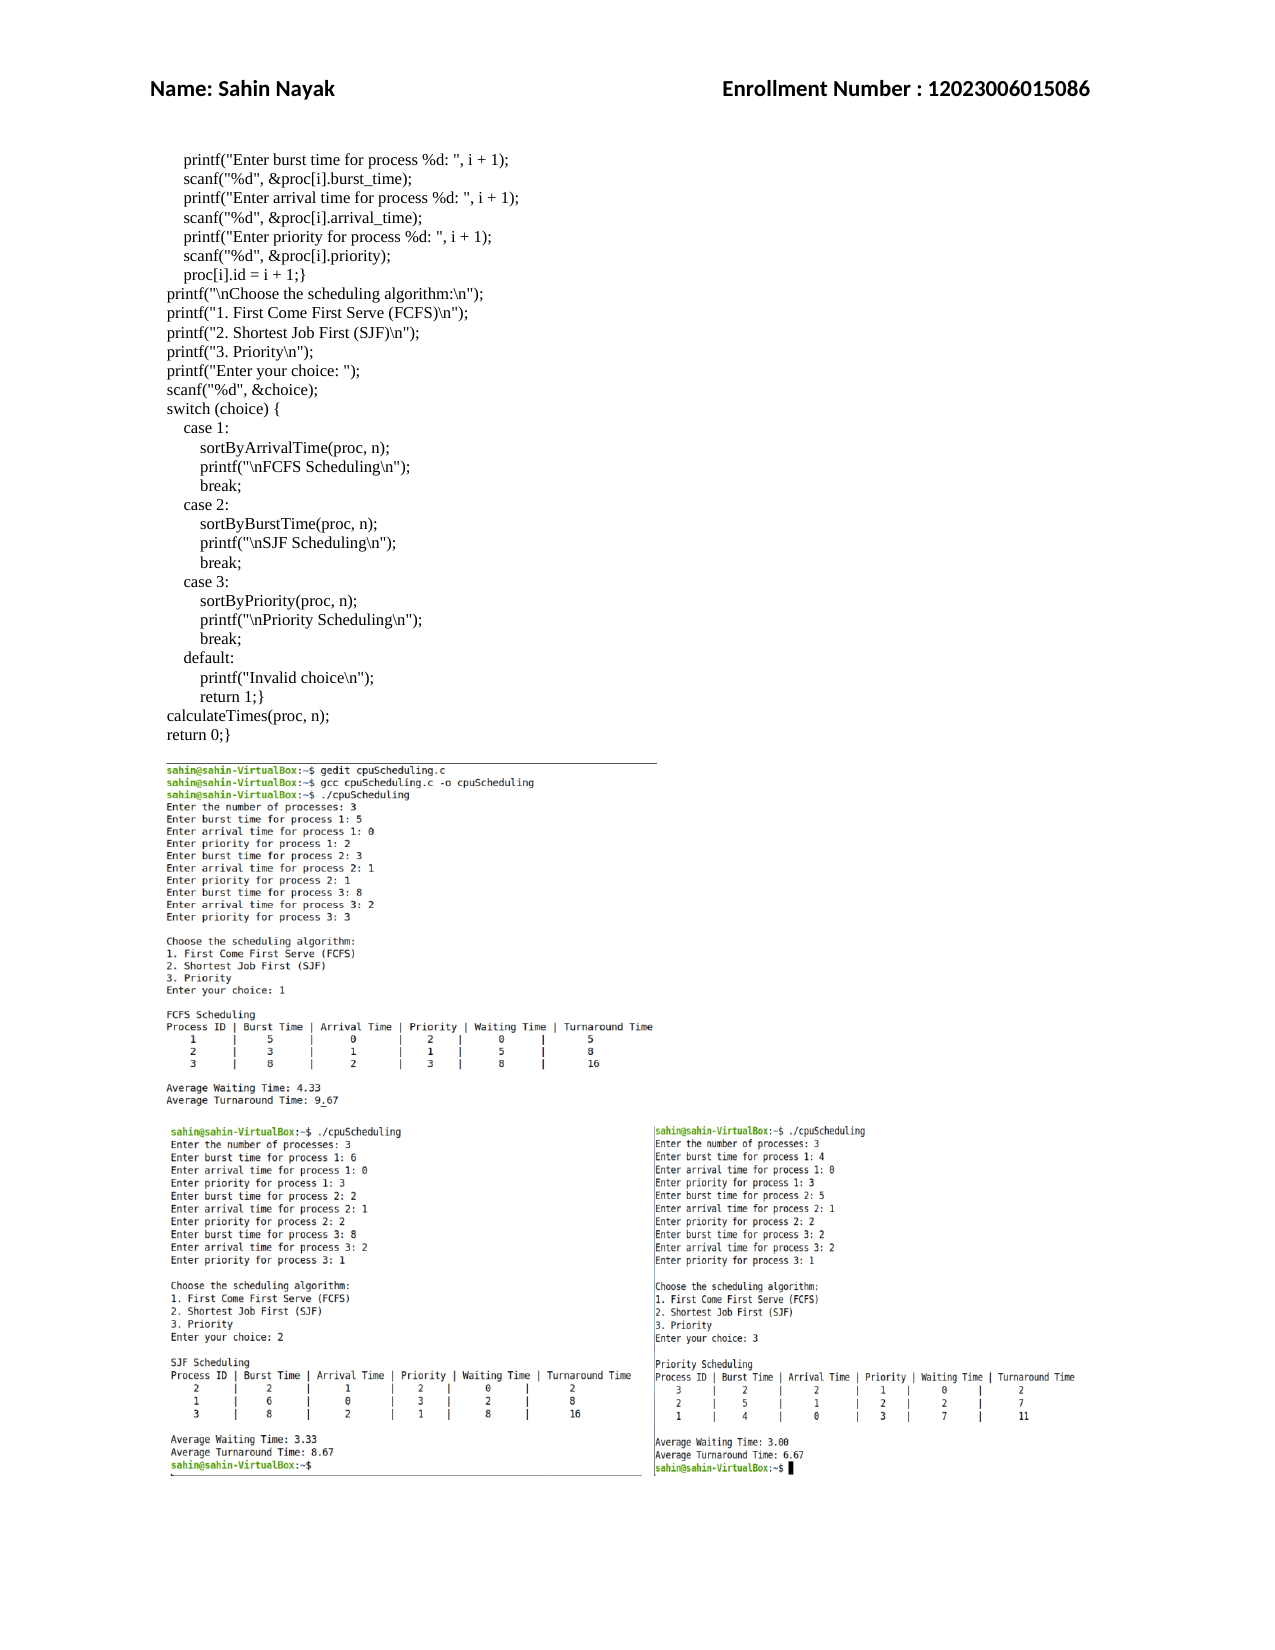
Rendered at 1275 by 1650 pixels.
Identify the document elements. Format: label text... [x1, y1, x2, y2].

text printf("Invalid choice\n"); [150, 667, 1125, 687]
picture [654, 1126, 1118, 1476]
text printf("\nFCFS Scheduling\n"); [150, 457, 1125, 476]
text printf("Enter priority for process %d: ", i + 1); [150, 227, 1125, 246]
text proc[i].id = i + 1;} [150, 265, 1125, 284]
text printf("1. First Come First Serve (FCFS)\n"); [150, 303, 1125, 322]
text scanf("%d", &choice); [150, 380, 1125, 399]
text case 2: [150, 495, 1125, 514]
text default: [150, 648, 1125, 667]
text sortByBurstTime(proc, n); [150, 514, 1125, 533]
text printf("\nPriority Scheduling\n"); [150, 610, 1125, 629]
text break; [150, 476, 1125, 495]
text printf("3. Priority\n"); [150, 342, 1125, 361]
text scanf("%d", &proc[i].burst_time); [150, 169, 1125, 188]
text sortByPriority(proc, n); [150, 591, 1125, 610]
text printf("Enter burst time for process %d: ", i + 1); [150, 150, 1125, 169]
text printf("Enter arrival time for process %d: ", i + 1); [150, 188, 1125, 207]
text calculateTimes(proc, n); [150, 706, 1125, 725]
text printf("\nSJF Scheduling\n"); [150, 533, 1125, 552]
picture [166, 763, 657, 1107]
text scanf("%d", &proc[i].priority); [150, 246, 1125, 265]
text return 1;} [150, 687, 1125, 706]
text sortByArrivalTime(proc, n); [150, 437, 1125, 457]
text printf("2. Shortest Job First (SJF)\n"); [150, 322, 1125, 342]
text case 1: [150, 418, 1125, 437]
text break; [150, 629, 1125, 648]
text printf("\nChoose the scheduling algorithm:\n"); [150, 284, 1125, 303]
text break; [150, 552, 1125, 572]
text return 0;} [150, 725, 1125, 744]
text printf("Enter your choice: "); [150, 361, 1125, 380]
text case 3: [150, 572, 1125, 591]
text scanf("%d", &proc[i].arrival_time); [150, 207, 1125, 227]
text switch (choice) { [150, 399, 1125, 418]
picture [170, 1127, 642, 1476]
